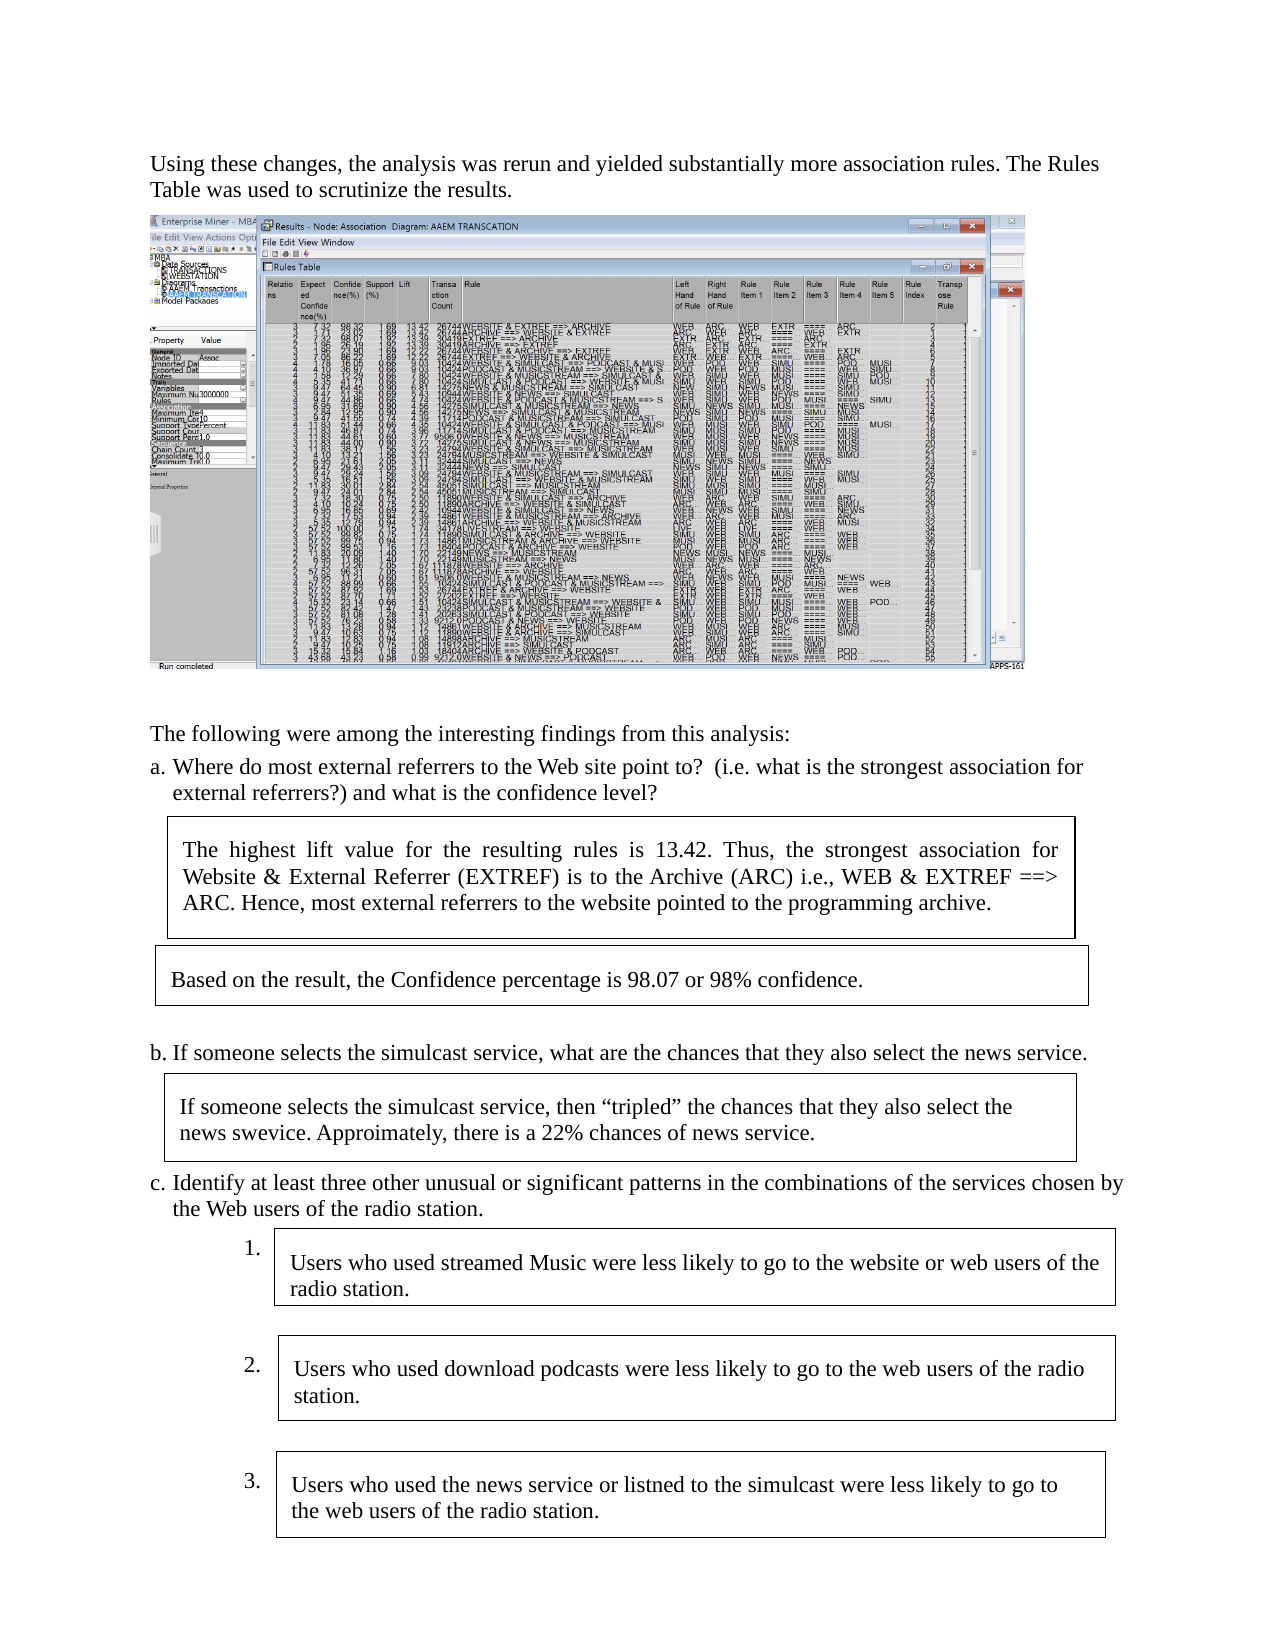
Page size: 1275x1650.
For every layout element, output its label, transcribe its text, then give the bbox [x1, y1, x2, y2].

text Where do most external referrers to the Web site point to? (i.e. what is the strongest association for external referrers?) and what is the confidence level? [150, 753, 1125, 806]
text Identify at least three other unusual or significant patterns in the combinations of the services chosen by the Web users of the radio station. [150, 1169, 1125, 1222]
text The following were among the interesting findings from this analysis: [150, 720, 1125, 747]
text Using these changes, the analysis was rerun and yielded substantially more association rules. The Rules Table was used to scrutinize the results. [150, 150, 1125, 203]
text If someone selects the simulcast service, what are the chances that they also select the news service. [150, 1039, 1125, 1065]
picture [150, 215, 1025, 669]
